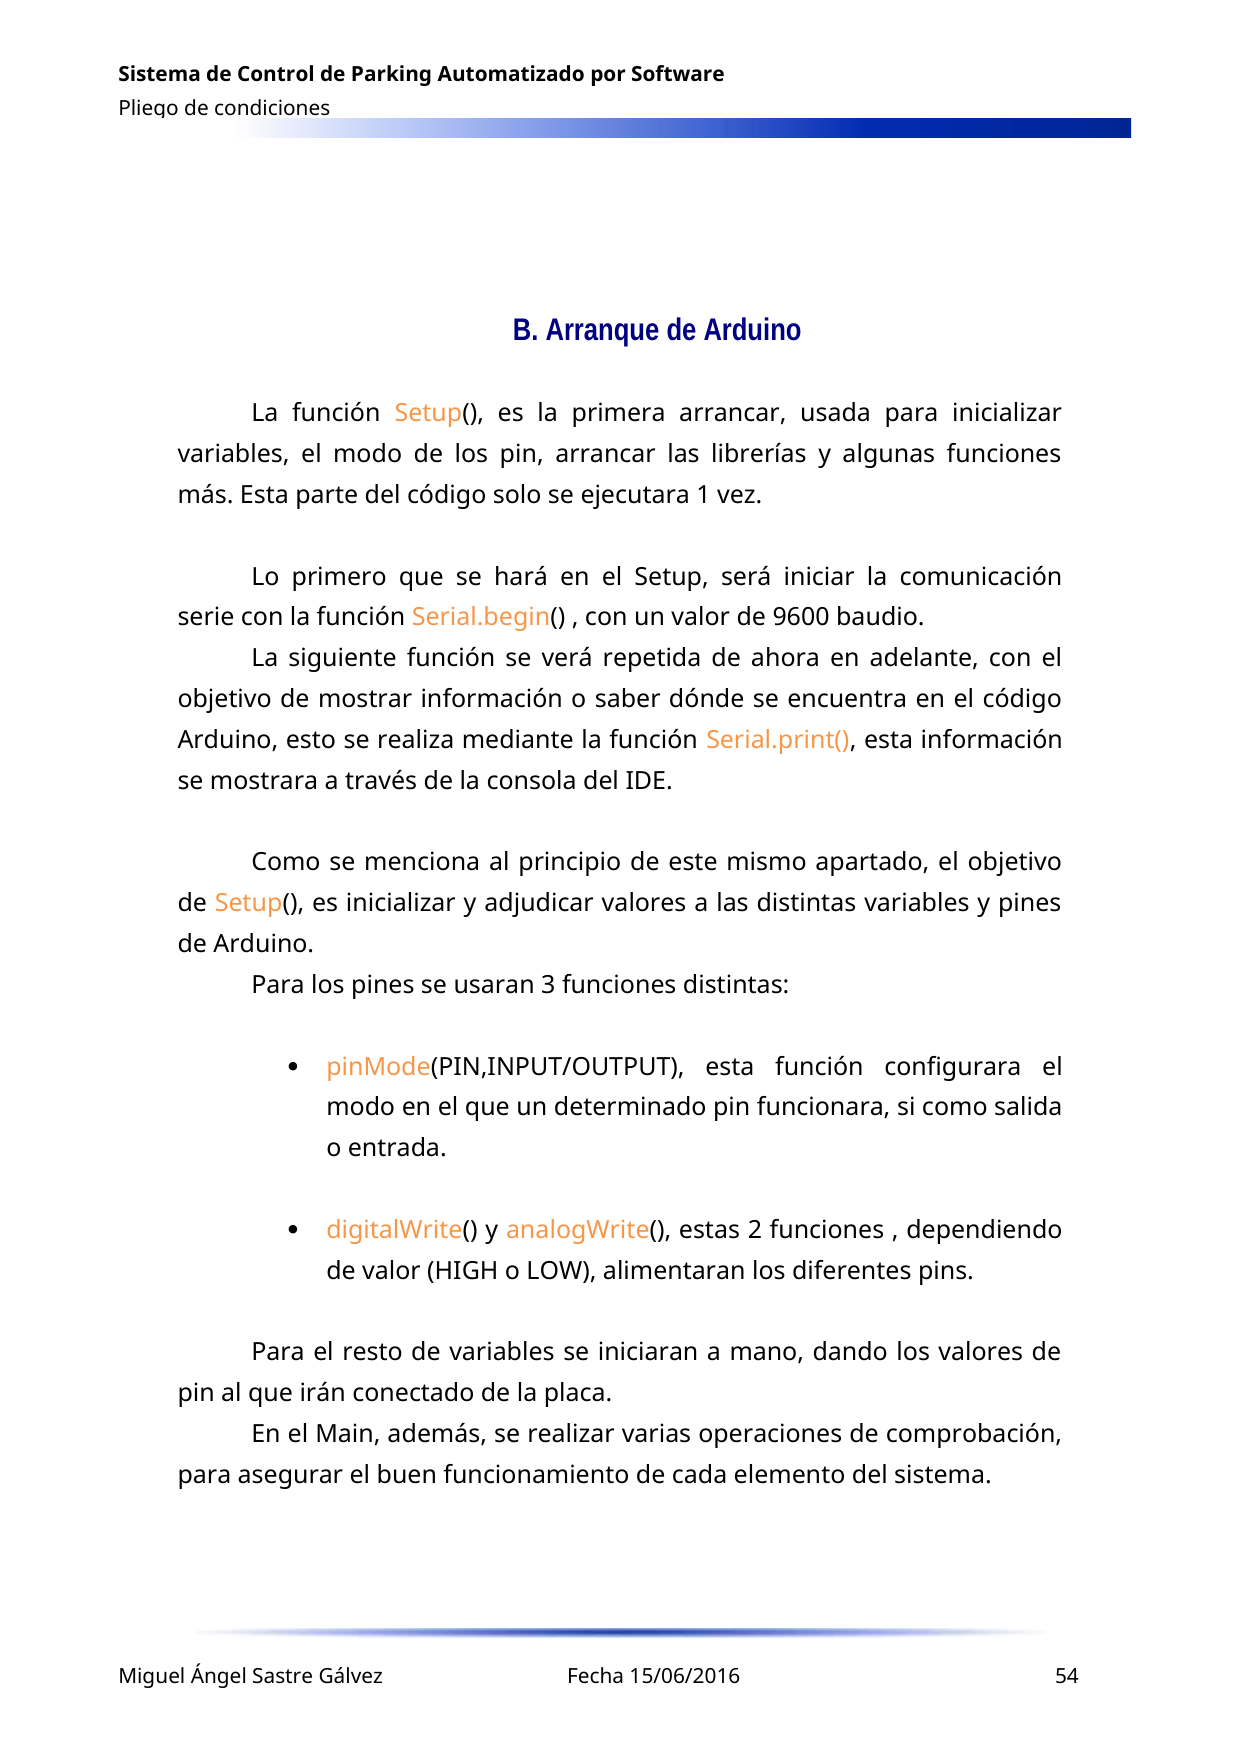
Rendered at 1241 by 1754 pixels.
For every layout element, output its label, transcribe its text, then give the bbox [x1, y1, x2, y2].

list pinMode(PIN,INPUT/OUTPUT), esta función configurara el modo en el que un determinado pin funcionara, si como salida o entrada. [288, 1048, 1063, 1164]
text La función Setup(), es la primera arrancar, usada para inicializar variables, el modo de los pin, arrancar las librerías y algunas funciones más. Esta parte del código solo se ejecutara 1 vez. [177, 395, 1063, 511]
text B. Arranque de Arduino [177, 311, 1063, 347]
picture [183, 1628, 1052, 1637]
text Para el resto de variables se iniciaran a mano, dando los valores de pin al que irán conectado de la placa. [177, 1334, 1063, 1409]
text En el Main, además, se realizar varias operaciones de comprobación, para asegurar el buen funcionamiento de cada elemento del sistema. [177, 1416, 1063, 1491]
picture [93, 118, 1130, 137]
text La siguiente función se verá repetida de ahora en adelante, con el objetivo de mostrar información o saber dónde se encuentra en el código Arduino, esto se realiza mediante la función Serial.print(), esta información se mostrara a través de la consola del IDE. [177, 640, 1063, 796]
text Para los pines se usaran 3 funciones distintas: [177, 966, 1063, 1001]
text Lo primero que se hará en el Setup, será iniciar la comunicación serie con la función Serial.begin() , con un valor de 9600 baudio. [177, 558, 1063, 633]
list digitalWrite() y analogWrite(), estas 2 funciones , dependiendo de valor (HIGH o LOW), alimentaran los diferentes pins. [288, 1211, 1063, 1286]
text Como se menciona al principio de este mismo apartado, el objetivo de Setup(), es inicializar y adjudicar valores a las distintas variables y pines de Arduino. [177, 844, 1063, 960]
